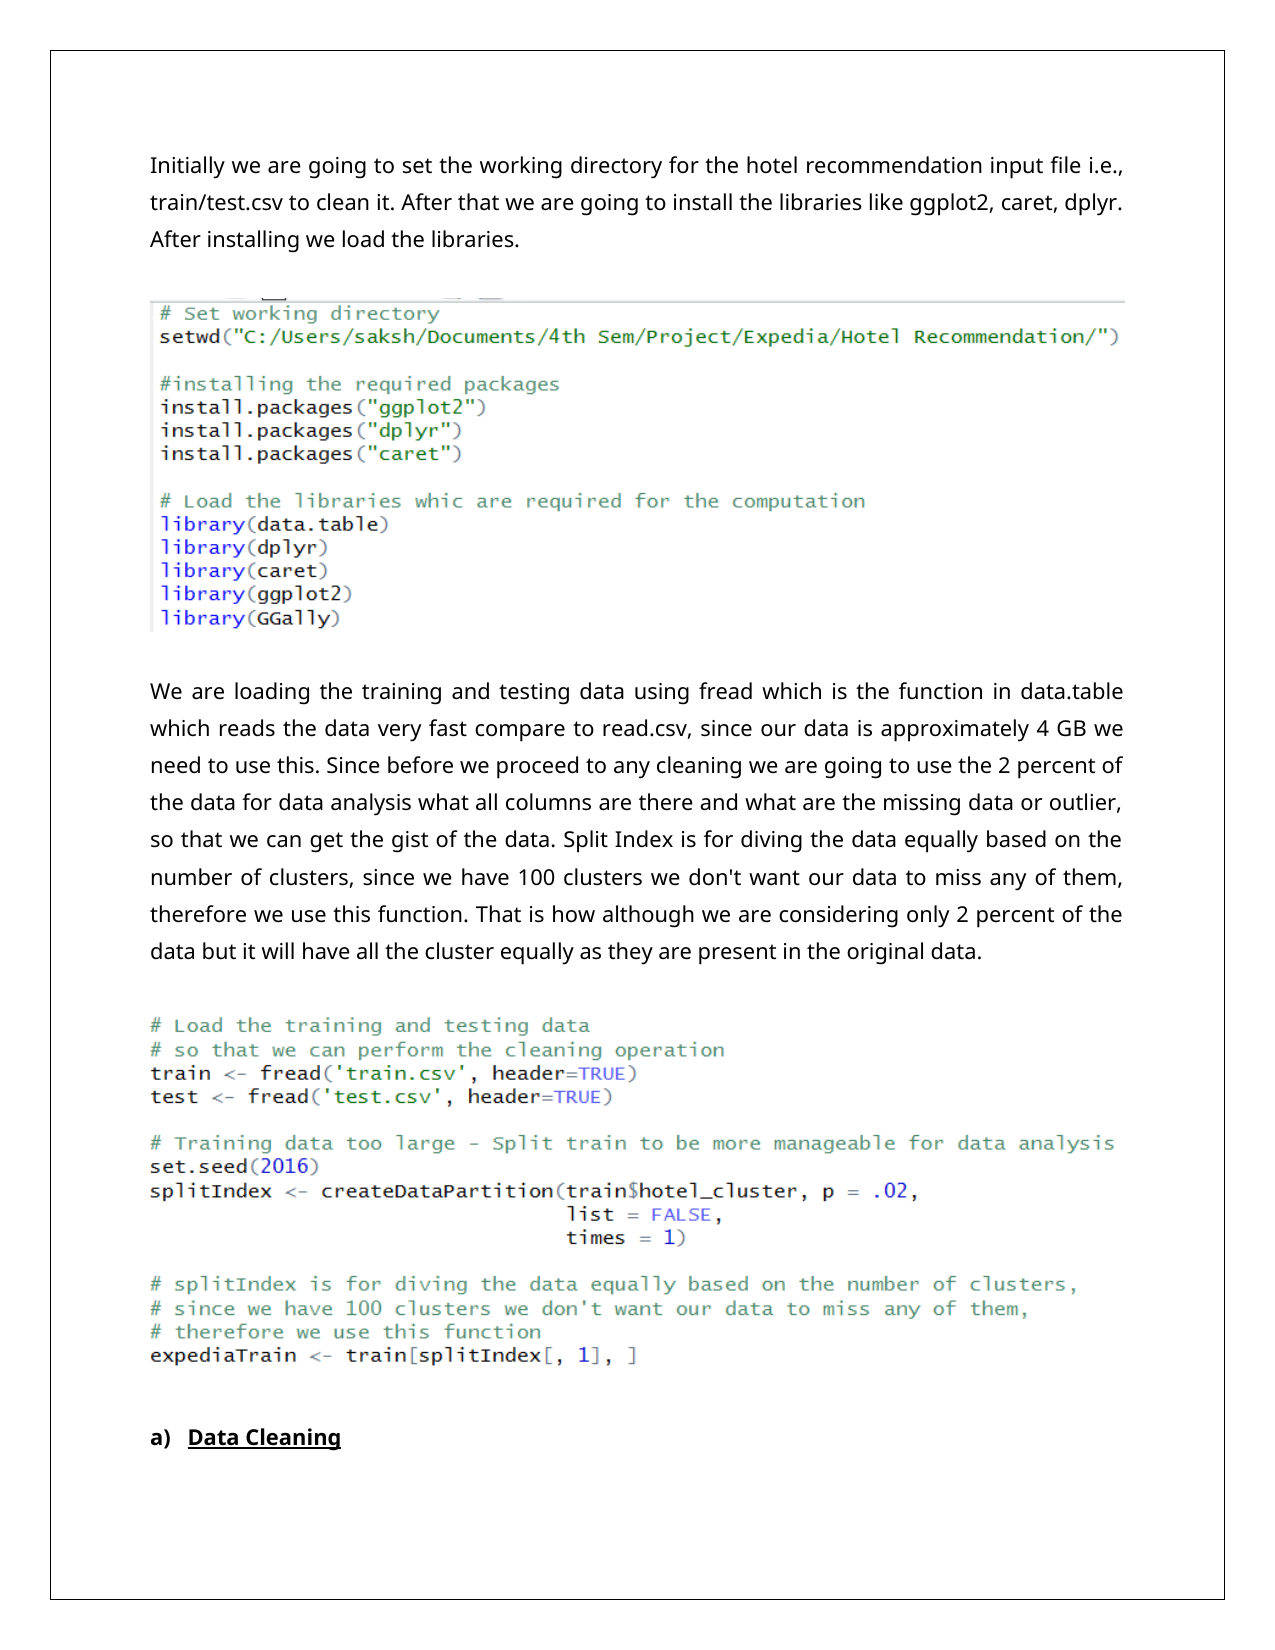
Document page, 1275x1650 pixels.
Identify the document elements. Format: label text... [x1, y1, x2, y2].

list Data Cleaning [150, 1422, 1125, 1452]
picture [150, 298, 1125, 632]
text We are loading the training and testing data using fread which is the function in data.table which reads the data very fast compare to read.csv, since our data is approximately 4 GB we need to use this. Since before we proceed to any cleaning we are going to use the 2 percent of the data for data analysis what all columns are there and what are the missing data or outlier, so that we can get the gist of the data. Split Index is for diving the data equally based on the number of clusters, since we have 100 clusters we don't want our data to miss any of them, therefore we use this function. That is how although we are considering only 2 percent of the data but it will have all the cluster equally as they are present in the original data. [150, 676, 1125, 966]
picture [150, 1010, 1125, 1379]
text Initially we are going to set the working directory for the hotel recommendation input file i.e., train/test.csv to clean it. After that we are going to install the libraries like ggplot2, caret, dplyr. After installing we load the libraries. [150, 150, 1125, 254]
